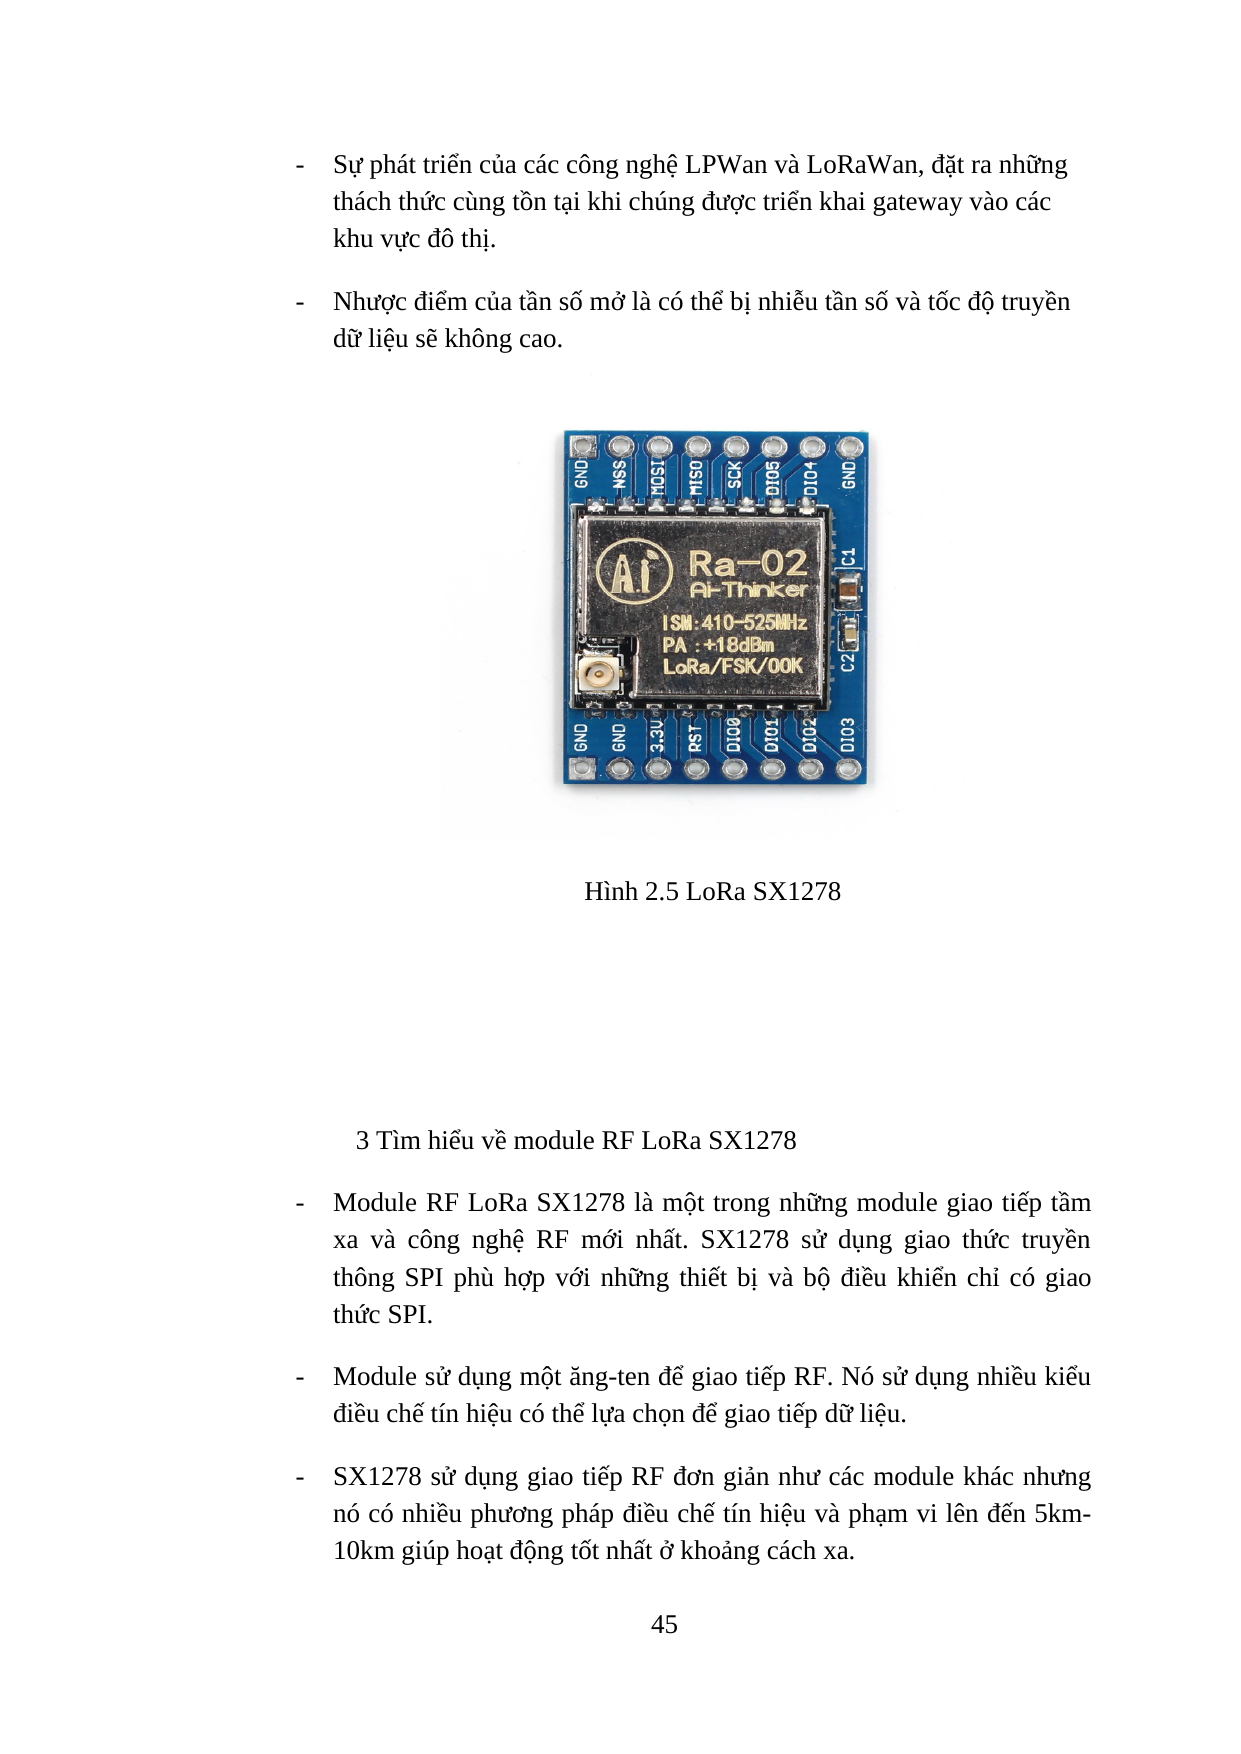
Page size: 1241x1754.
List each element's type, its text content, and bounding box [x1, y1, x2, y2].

list Module sử dụng một ăng-ten để giao tiếp RF. Nó sử dụng nhiều kiểu điều chế tín hiệu có thể lựa chọn để giao tiếp dữ liệu. [295, 1360, 1092, 1429]
picture [440, 371, 993, 838]
list Sự phát triển của các công nghệ LPWan và LoRaWan, đặt ra những thách thức cùng tồn tại khi chúng được triển khai gateway vào các khu vực đô thị. [295, 148, 1092, 253]
list Module RF LoRa SX1278 là một trong những module giao tiếp tầm xa và công nghệ RF mới nhất. SX1278 sử dụng giao thức truyền thông SPI phù hợp với những thiết bị và bộ điều khiển chỉ có giao thức SPI. [295, 1186, 1092, 1329]
list Nhược điểm của tần số mở là có thể bị nhiễu tần số và tốc độ truyền dữ liệu sẽ không cao. [295, 284, 1092, 353]
text 3 Tìm hiểu về module RF LoRa SX1278 [356, 1124, 1092, 1155]
list SX1278 sử dụng giao tiếp RF đơn giản như các module khác nhưng nó có nhiều phương pháp điều chế tín hiệu và phạm vi lên đến 5km-10km giúp hoạt động tốt nhất ở khoảng cách xa. [295, 1460, 1092, 1566]
